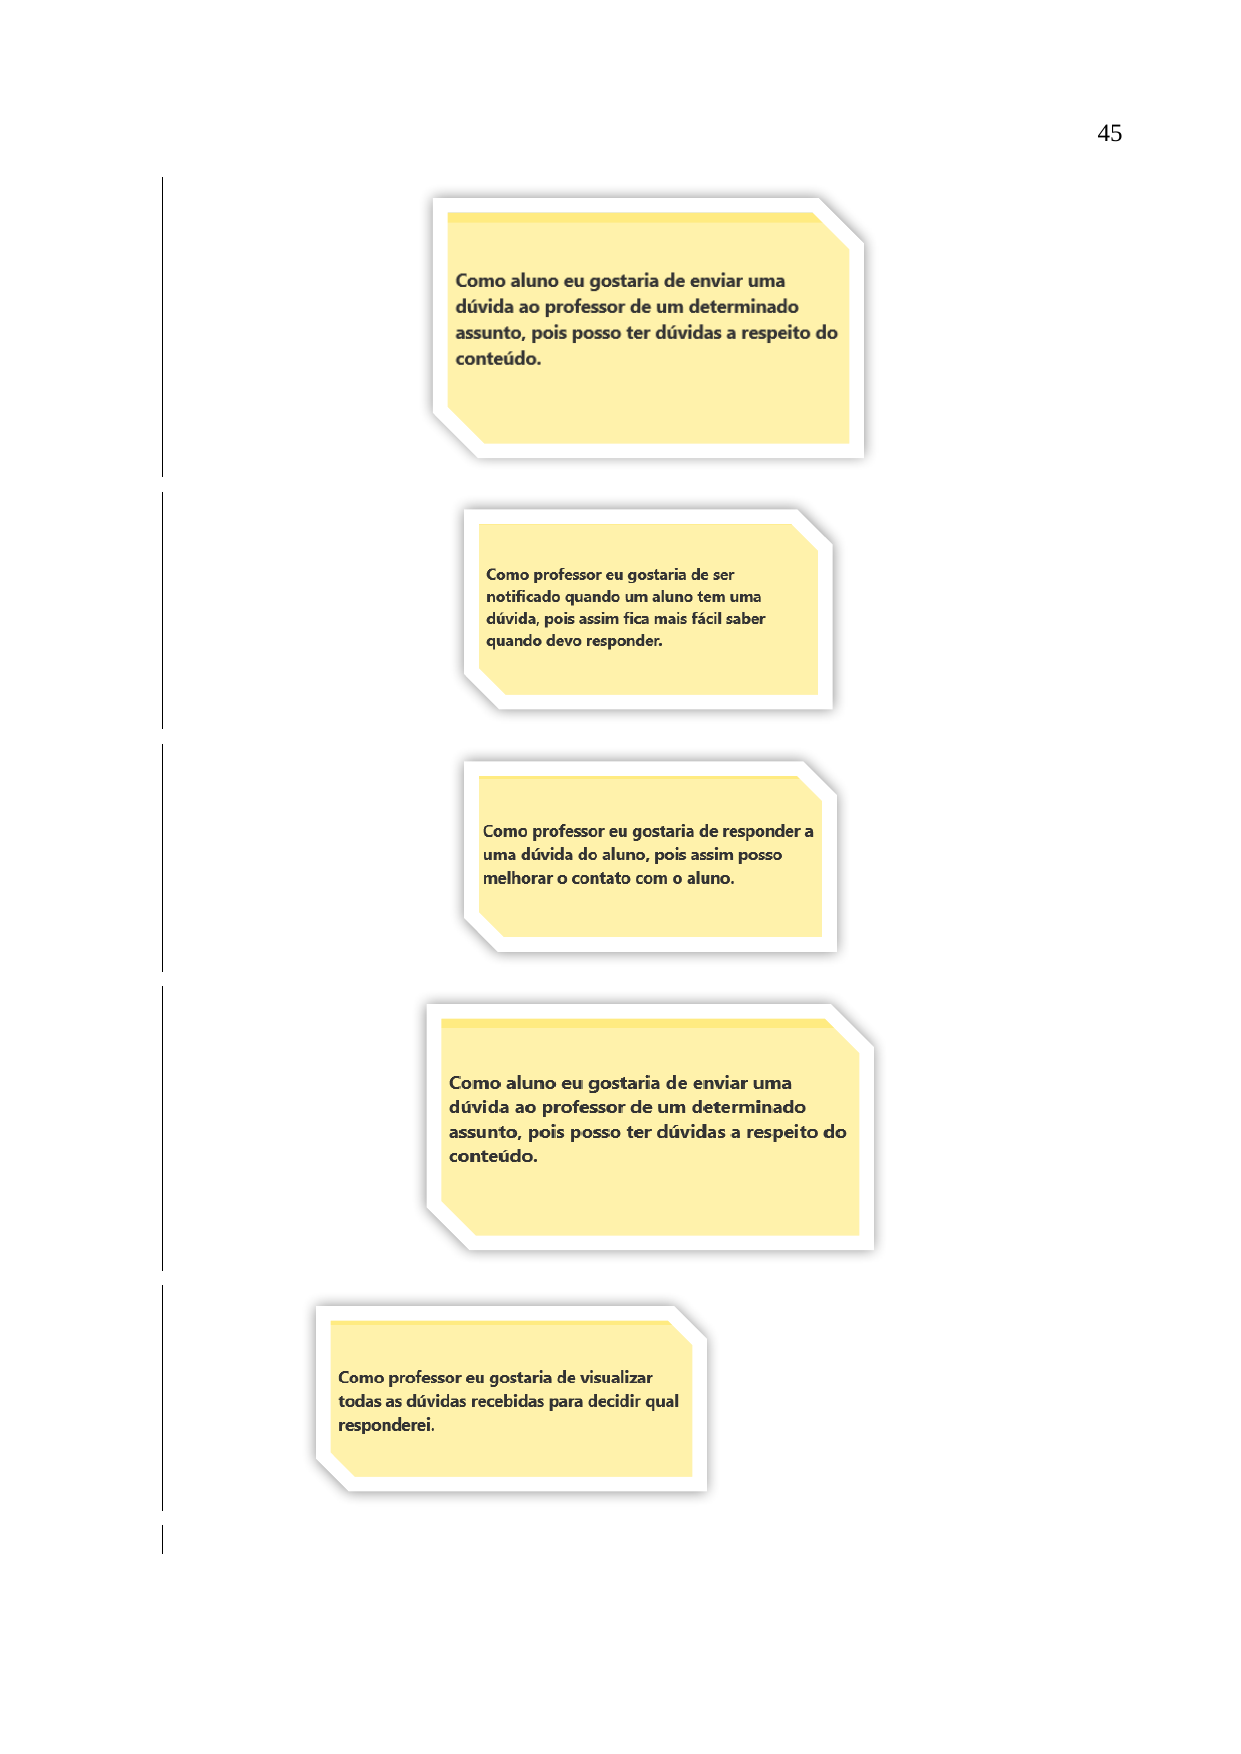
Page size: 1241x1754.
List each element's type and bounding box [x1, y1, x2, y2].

picture [442, 1019, 859, 1235]
picture [448, 213, 849, 443]
picture [331, 1321, 692, 1476]
picture [479, 525, 818, 694]
picture [479, 776, 822, 937]
